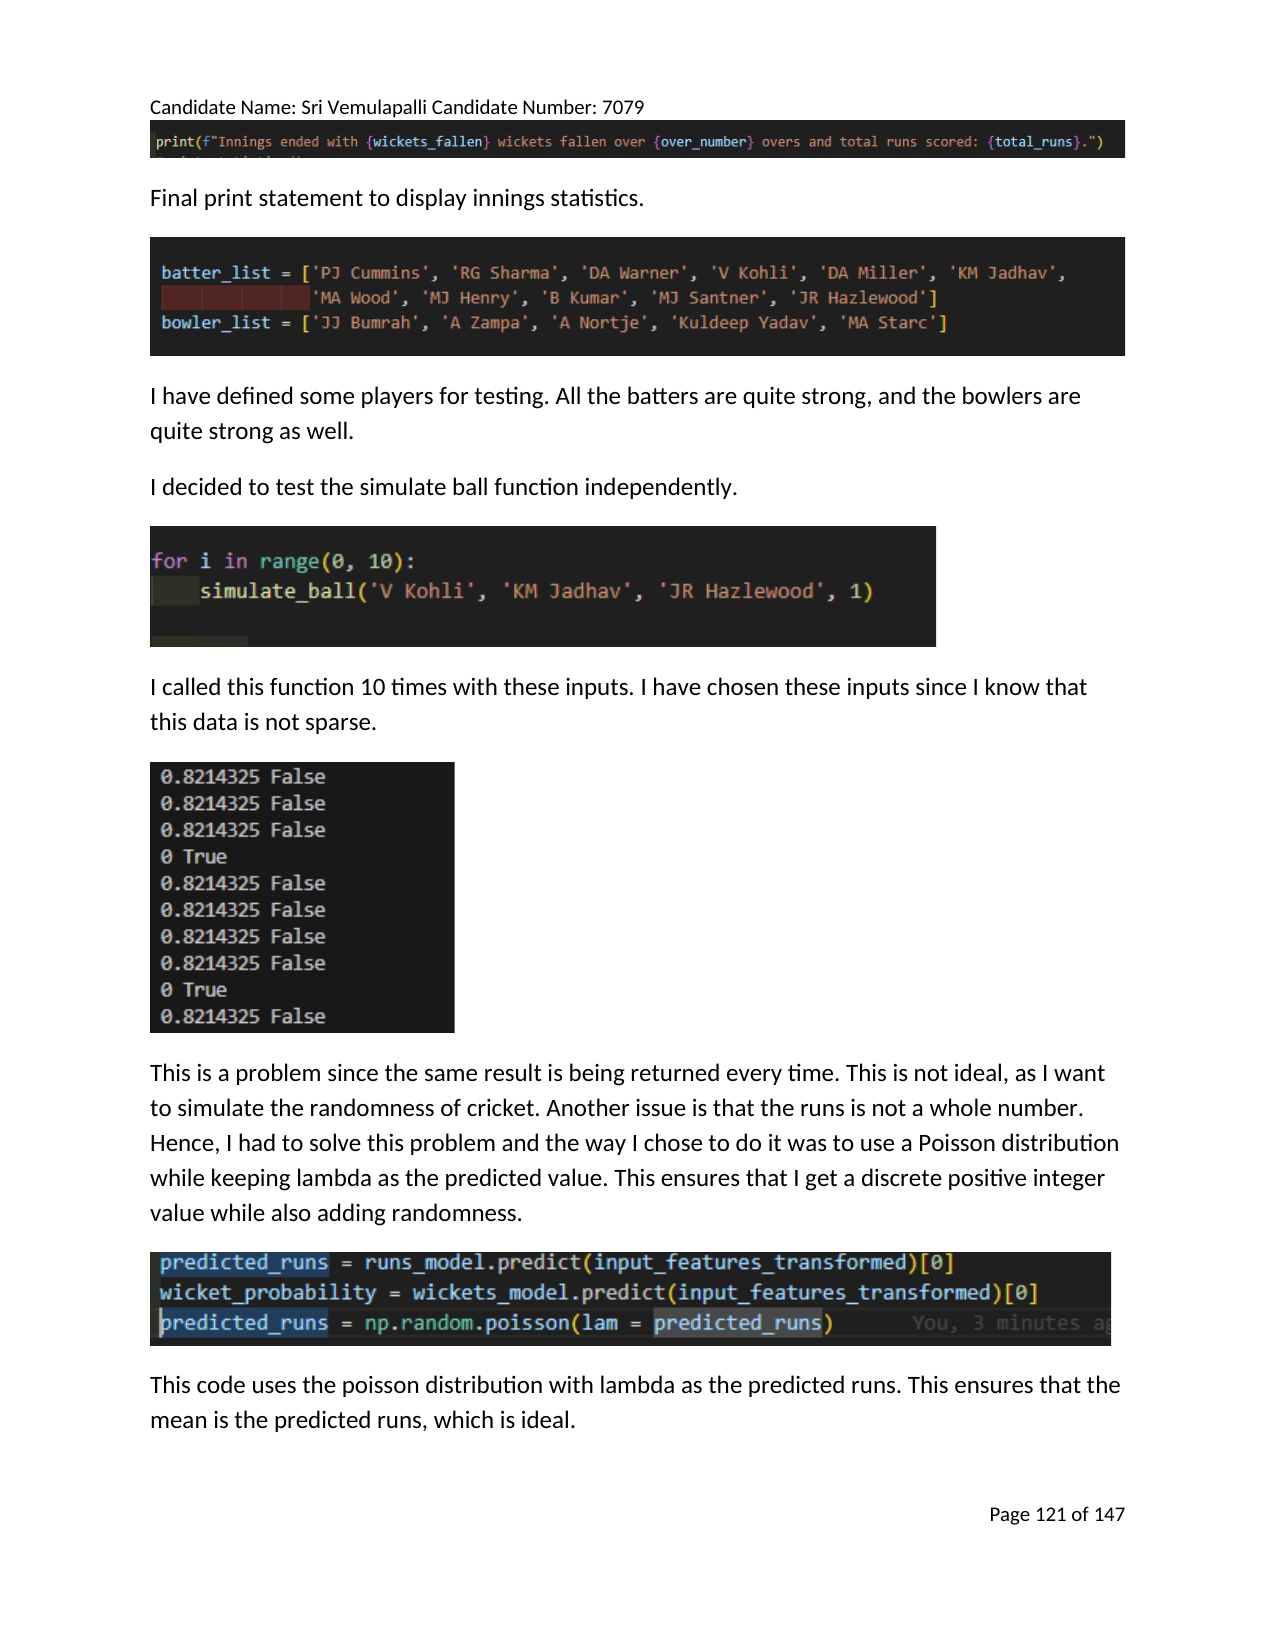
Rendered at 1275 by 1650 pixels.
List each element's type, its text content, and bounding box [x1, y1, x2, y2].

picture [150, 237, 1125, 356]
picture [150, 1252, 1112, 1346]
text Final print statement to display innings statistics. [150, 182, 1125, 212]
text I have defined some players for testing. All the batters are quite strong, and the bowlers are quite strong as well. [150, 380, 1125, 445]
picture [150, 762, 455, 1033]
picture [150, 526, 937, 647]
picture [150, 120, 1125, 158]
text I called this function 10 times with these inputs. I have chosen these inputs since I know that this data is not sparse. [150, 671, 1125, 737]
text I decided to test the simulate ball function independently. [150, 471, 1125, 501]
text This is a problem since the same result is being returned every time. This is not ideal, as I want to simulate the randomness of cricket. Another issue is that the runs is not a whole number. Hence, I had to solve this problem and the way I chose to do it was to use a Poisson distribution while keeping lambda as the predicted value. This ensures that I get a discrete positive integer value while also adding randomness. [150, 1057, 1125, 1228]
text This code uses the poisson distribution with lambda as the predicted runs. This ensures that the mean is the predicted runs, which is ideal. [150, 1370, 1125, 1435]
